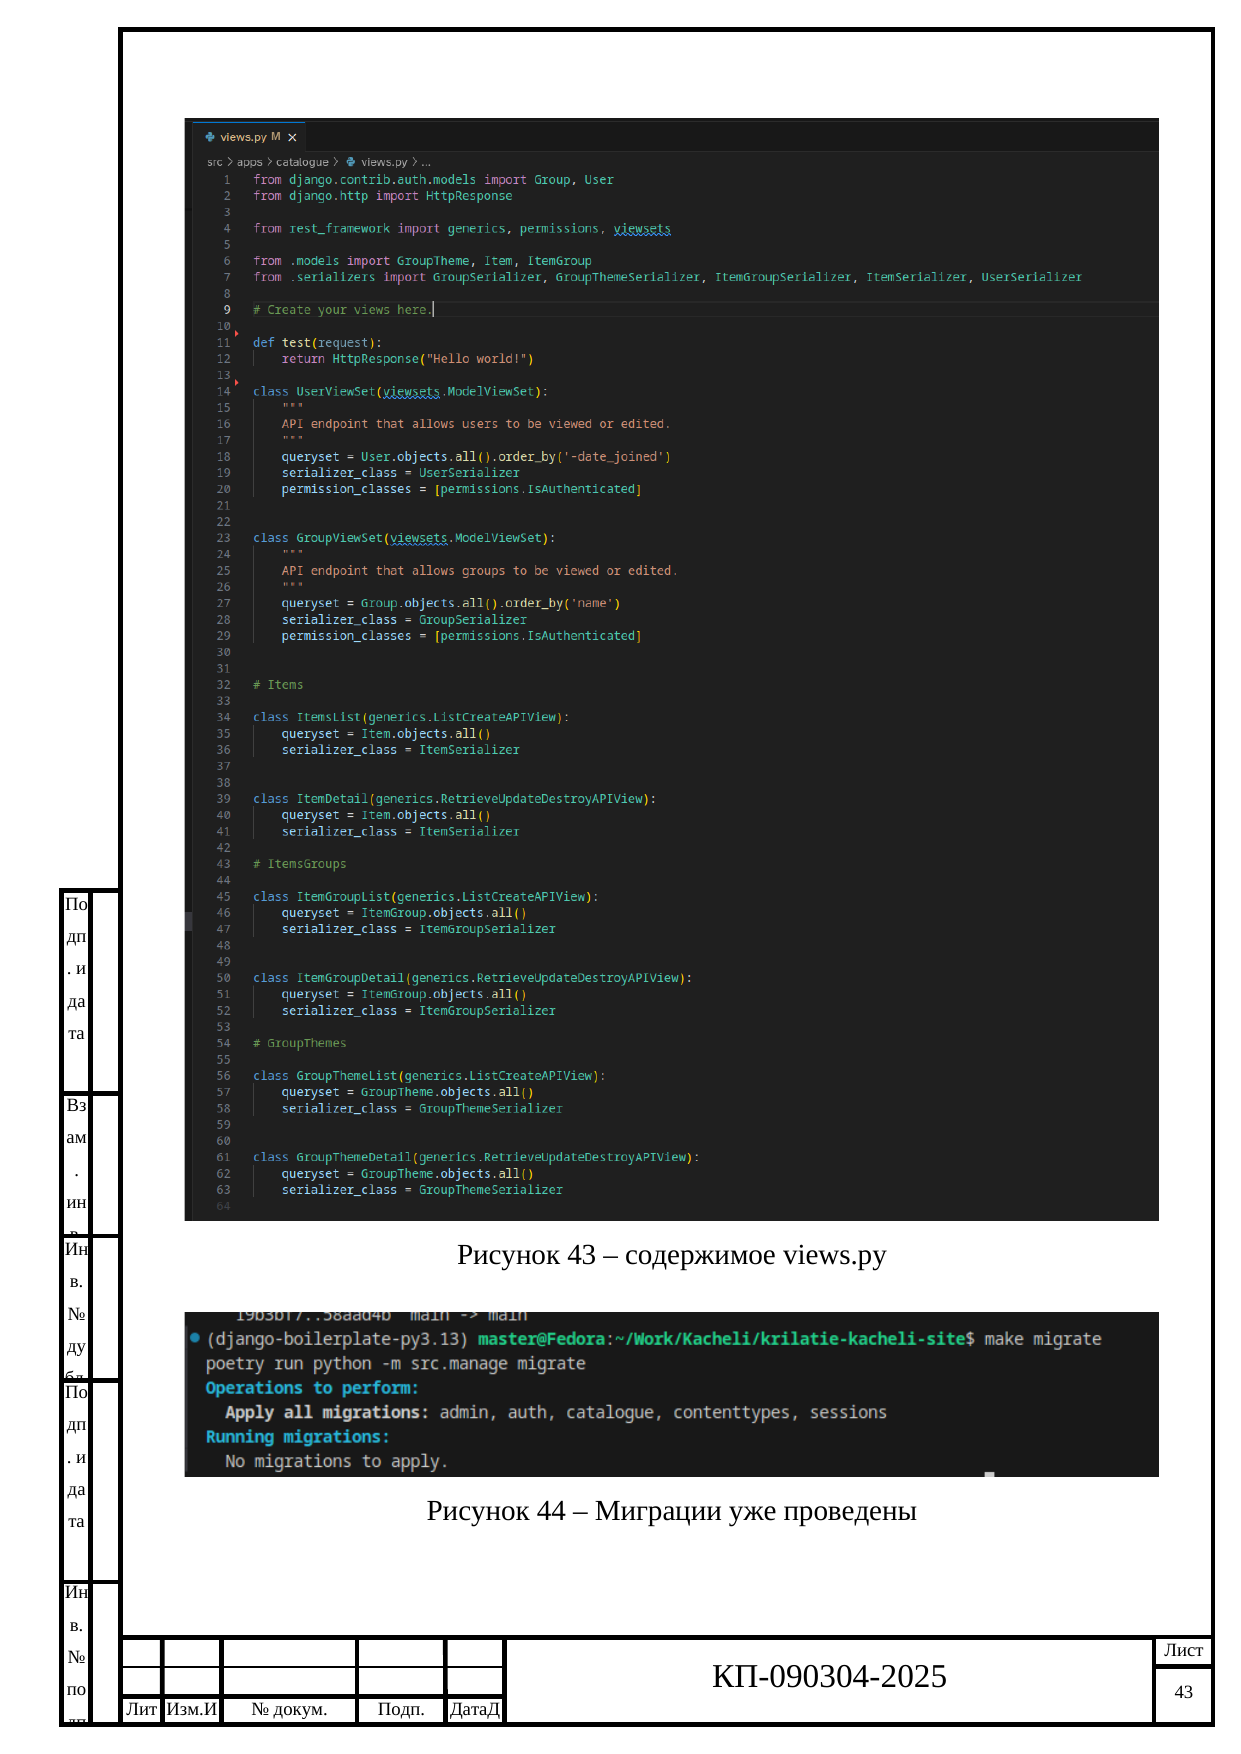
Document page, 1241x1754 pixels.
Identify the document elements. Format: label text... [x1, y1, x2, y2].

picture [184, 118, 1159, 1221]
text Рисунок 43 – содержимое views.py [162, 1237, 1181, 1271]
picture [184, 1312, 1159, 1477]
text Рисунок 44 – Миграции уже проведены [162, 1493, 1181, 1526]
